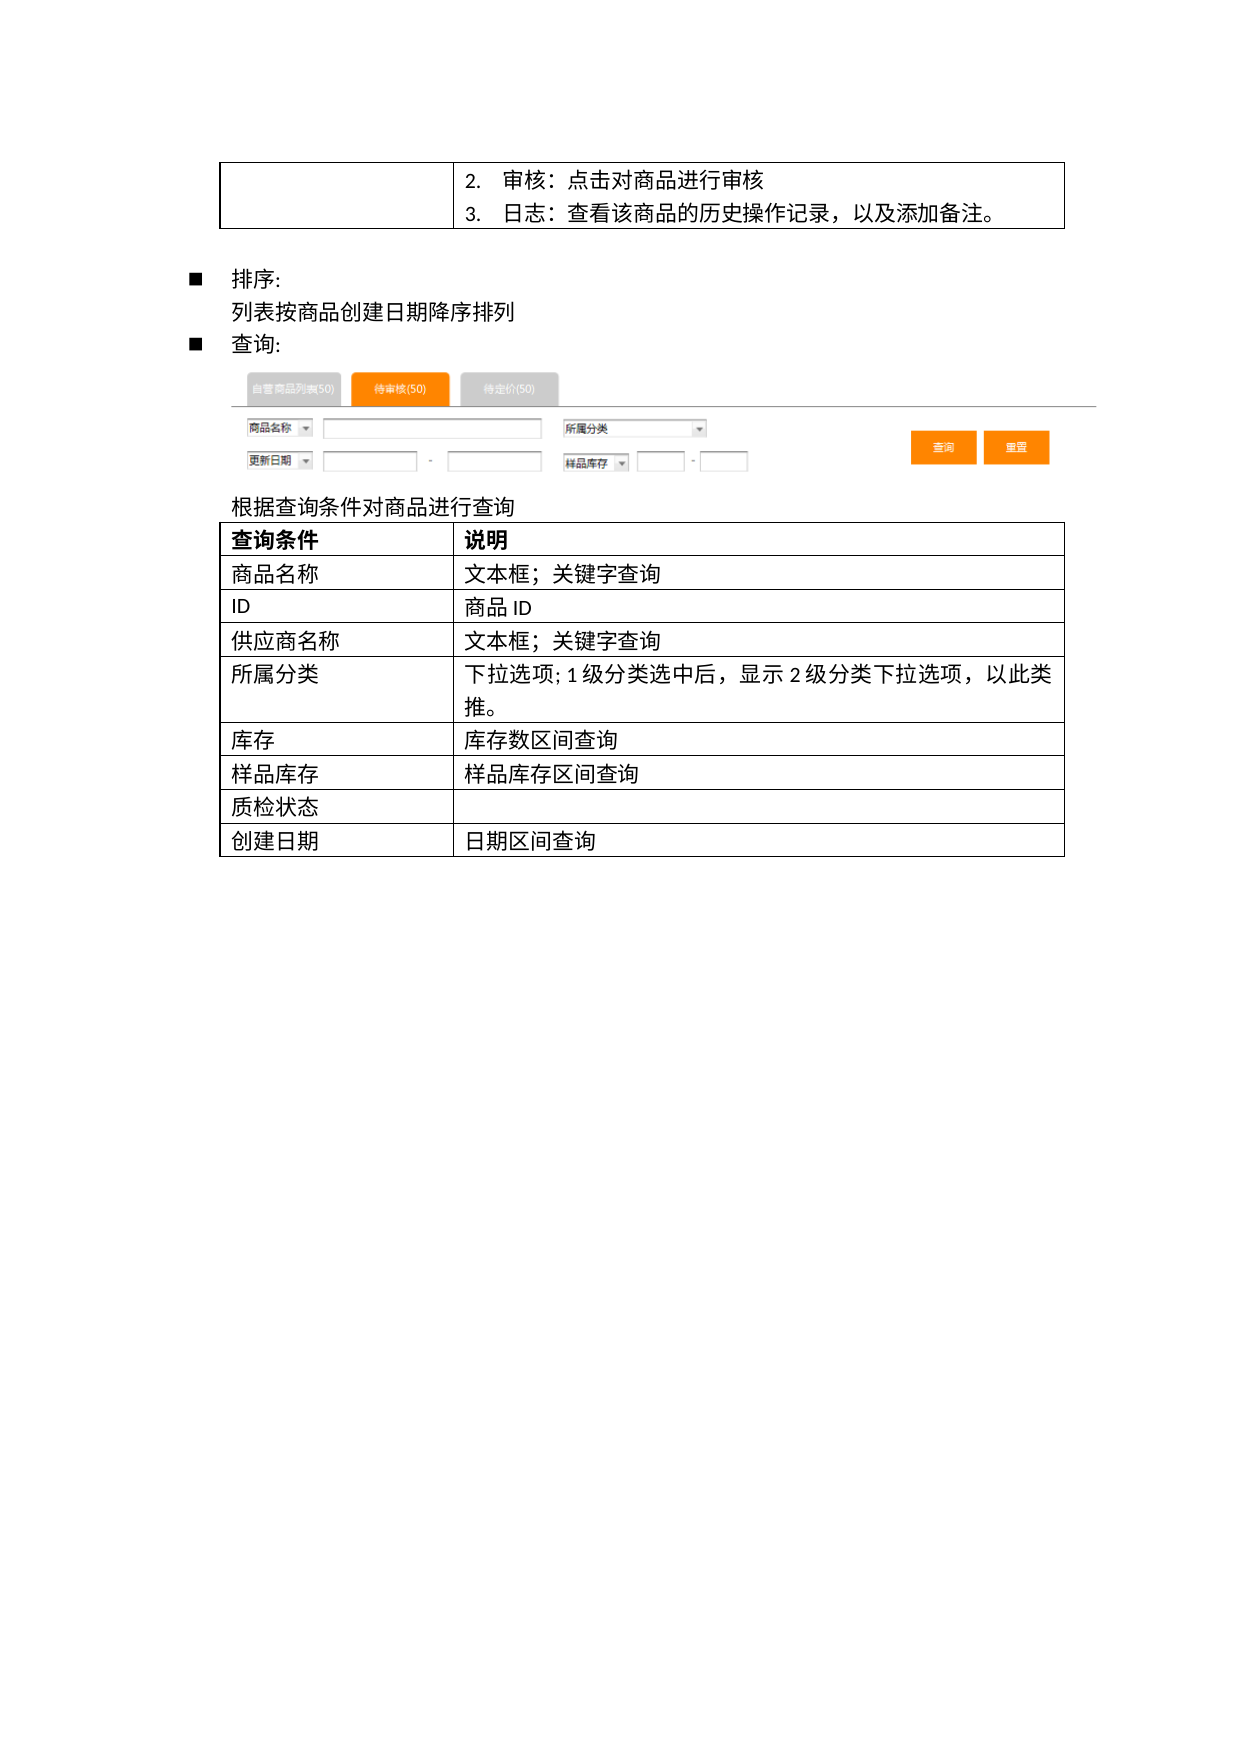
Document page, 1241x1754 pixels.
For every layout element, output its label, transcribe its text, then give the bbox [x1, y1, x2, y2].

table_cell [454, 163, 1064, 228]
list 列表按商品创建日期降序排列 [231, 294, 1053, 327]
table_cell 商品ID [454, 590, 1064, 622]
list 根据查询条件对商品进行查询 [231, 489, 1053, 522]
table_cell [454, 790, 1064, 822]
table_header 说明 [454, 523, 1064, 555]
table_cell ID [221, 590, 453, 622]
table_cell 商品名称 [221, 556, 453, 589]
table_cell 日期区间查询 [454, 824, 1064, 856]
table_cell 库存 [221, 723, 453, 755]
table_header 查询条件 [221, 523, 453, 555]
table_cell 库存数区间查询 [454, 723, 1064, 755]
table_cell 样品库存区间查询 [454, 756, 1064, 789]
table_cell 文本框；关键字查询 [454, 623, 1064, 656]
table_cell 所属分类 [221, 657, 453, 722]
list 查询: [187, 327, 1053, 359]
table_cell 样品库存 [221, 756, 453, 789]
table_cell 质检状态 [221, 790, 453, 822]
table_cell 下拉选项; 1级分类选中后，显示2级分类下拉选项，以此类推。 [454, 657, 1064, 722]
table_cell 操作 [221, 163, 453, 228]
table_cell 文本框；关键字查询 [454, 556, 1064, 589]
picture [231, 359, 1097, 487]
table_cell 创建日期 [221, 824, 453, 856]
list 排序: [187, 262, 1053, 294]
table_cell 供应商名称 [221, 623, 453, 656]
